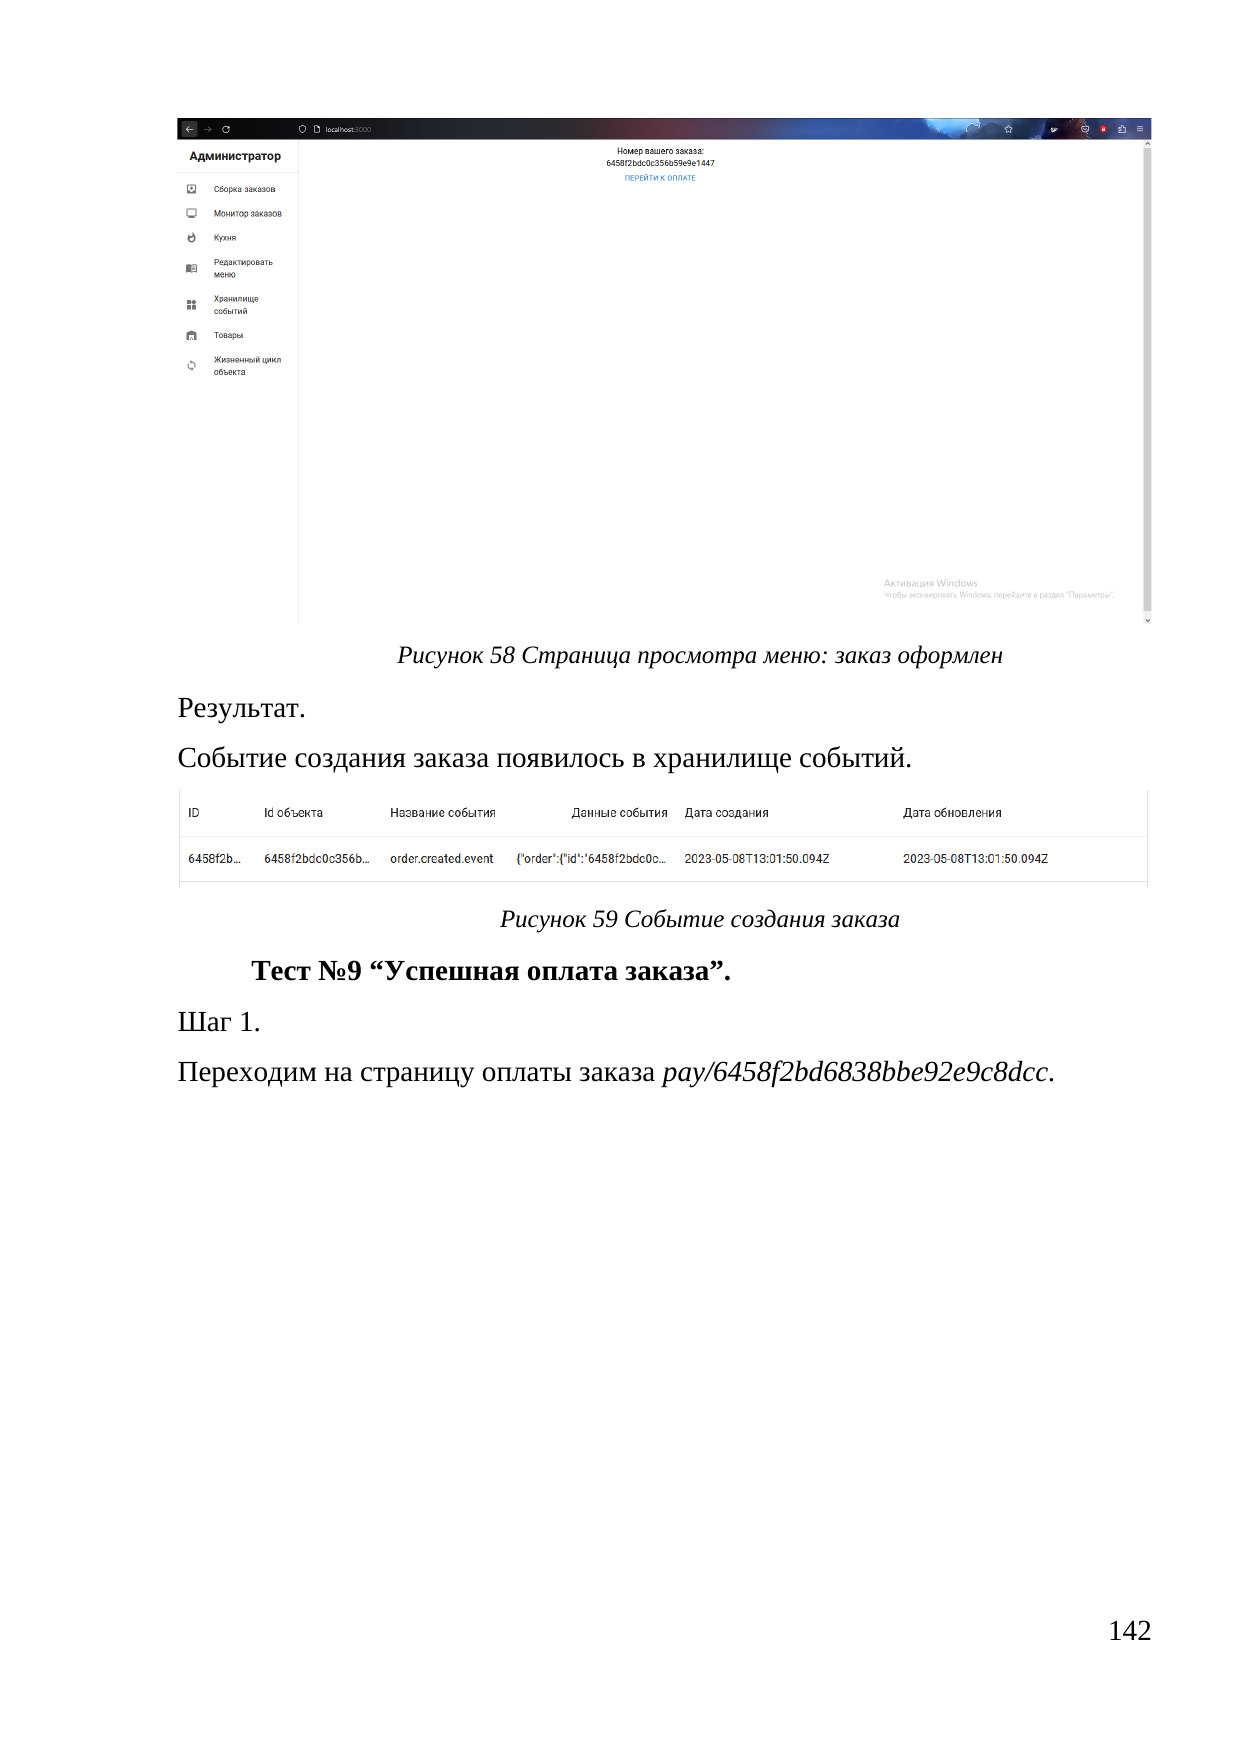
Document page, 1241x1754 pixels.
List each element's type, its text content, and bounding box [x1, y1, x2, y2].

picture [177, 118, 1152, 624]
text Шаг 1. [177, 1004, 1152, 1037]
picture [177, 790, 1152, 888]
text Переходим на страницу оплаты заказа pay/6458f2bd6838bbe92e9c8dcc. [177, 1054, 1152, 1088]
text Событие создания заказа появилось в хранилище событий. [177, 740, 1152, 774]
text Результат. [177, 690, 1152, 723]
subtitle Тест №9 “Успешная оплата заказа”. [177, 953, 1152, 987]
